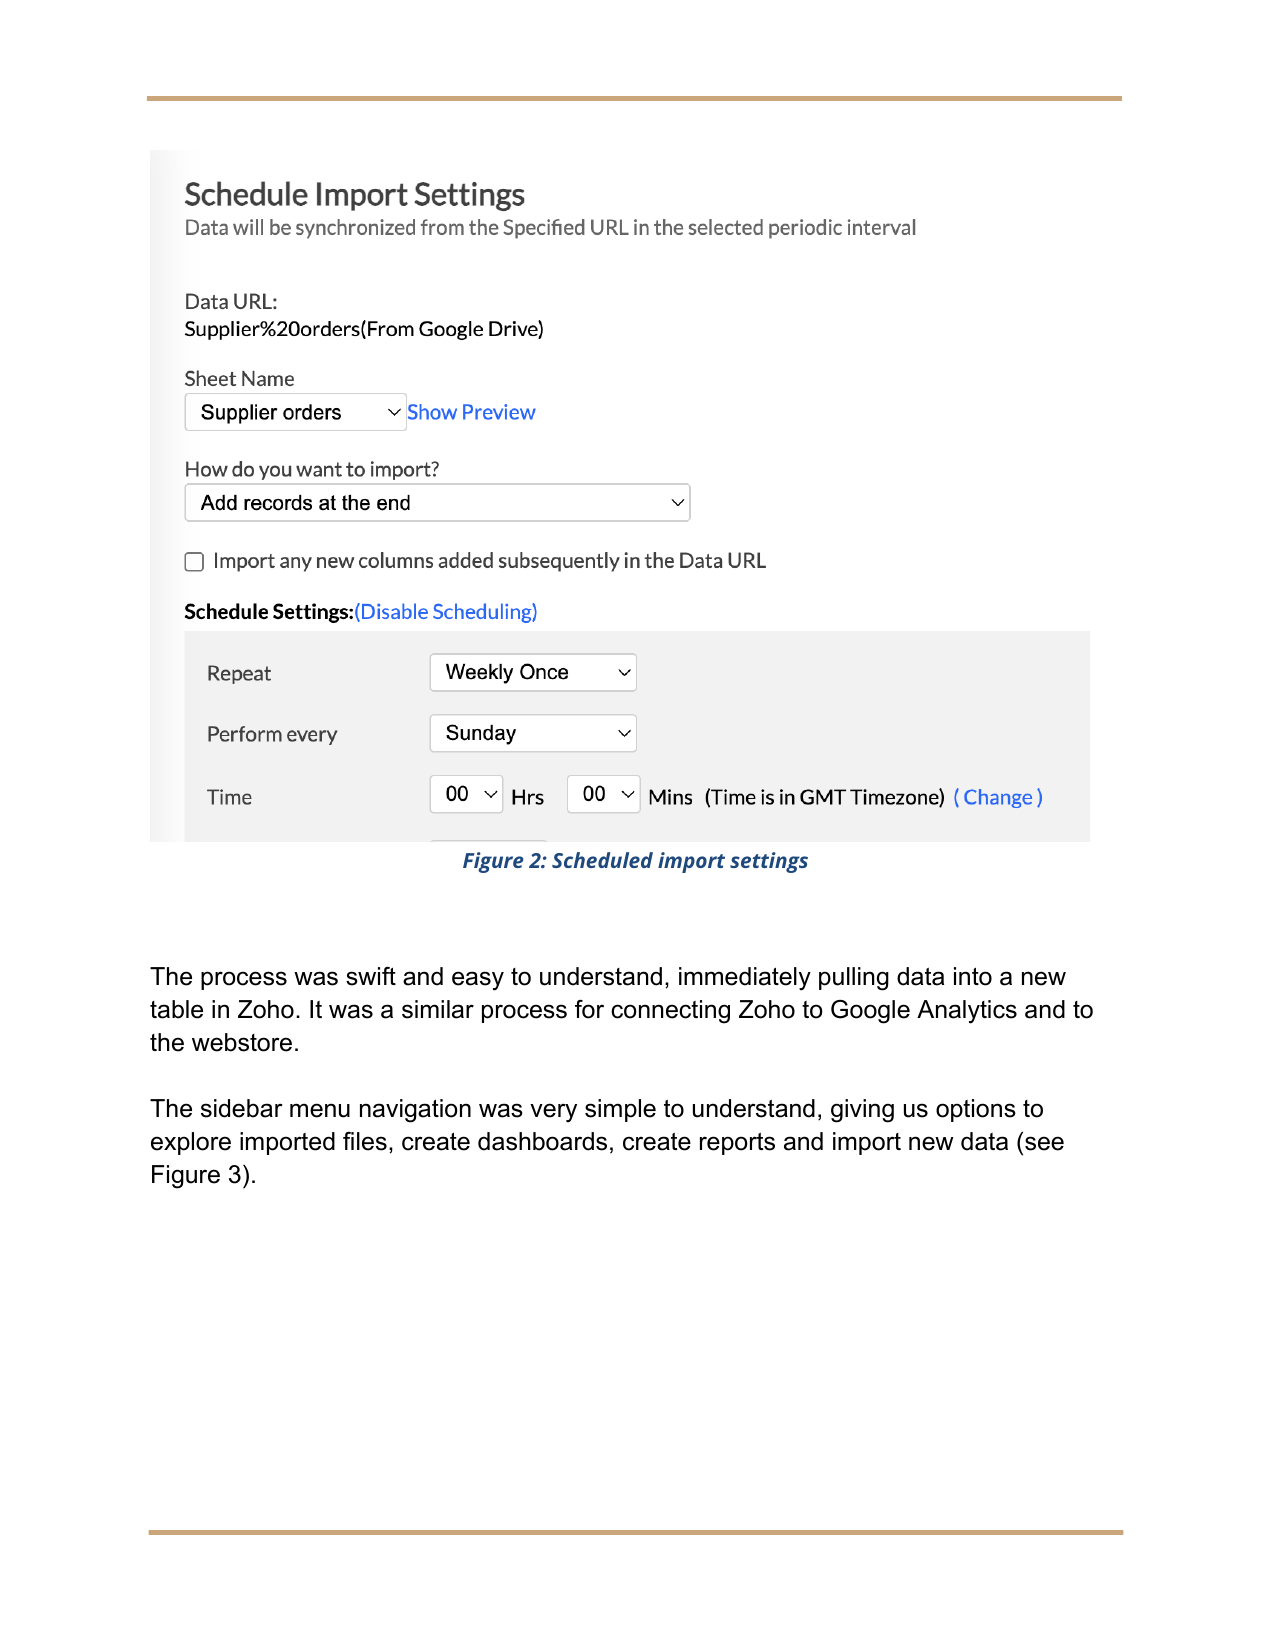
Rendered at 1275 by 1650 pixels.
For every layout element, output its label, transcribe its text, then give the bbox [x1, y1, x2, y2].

picture [148, 1530, 1124, 1535]
text The sidebar menu navigation was very simple to understand, giving us options to explore imported files, create dashboards, create reports and import new data (see Figure 3). [150, 1094, 1125, 1188]
picture [150, 150, 1091, 842]
text The process was swift and easy to understand, immediately pulling data into a new table in Zoho. It was a similar process for connecting Zoho to Google Analytics and to the webstore. [150, 962, 1125, 1056]
text Figure 2: Scheduled import settings [148, 846, 1125, 875]
picture [146, 96, 1122, 101]
